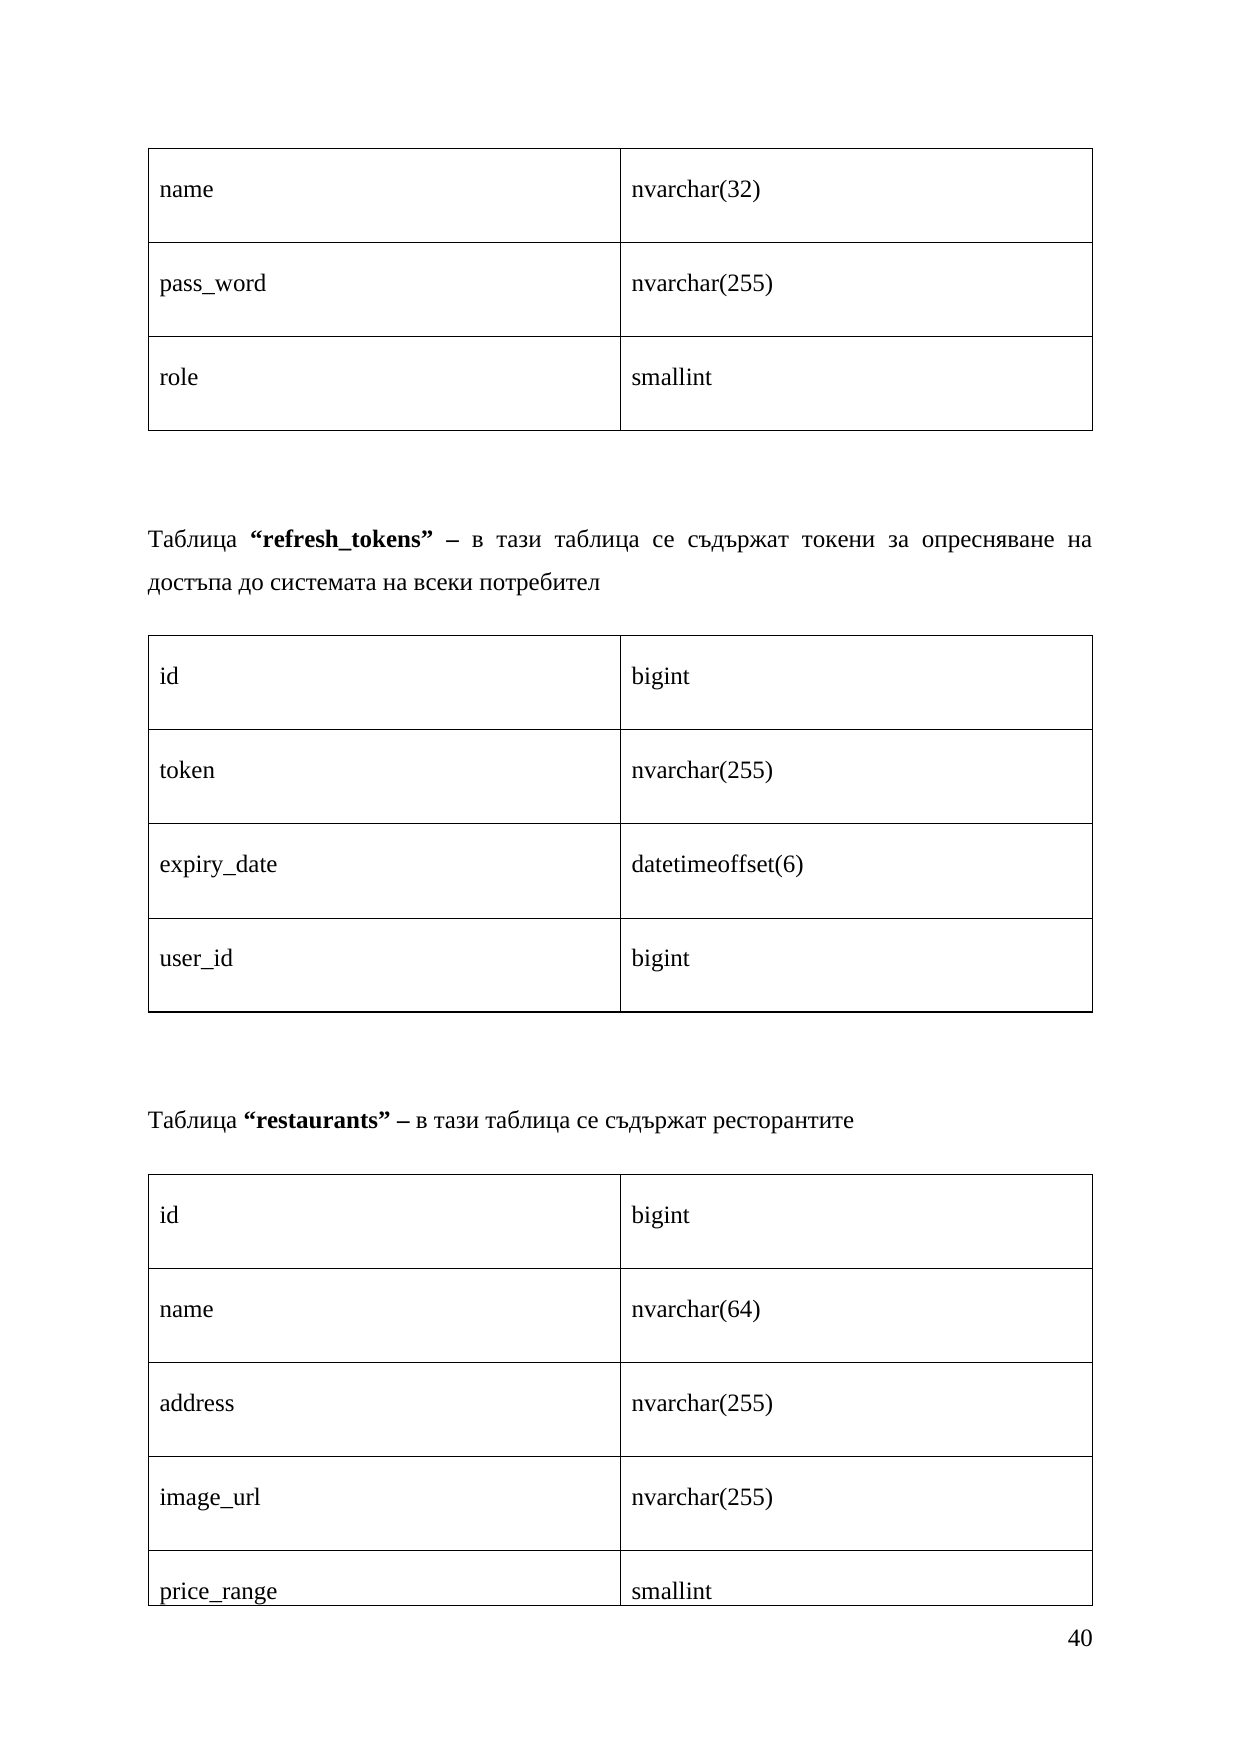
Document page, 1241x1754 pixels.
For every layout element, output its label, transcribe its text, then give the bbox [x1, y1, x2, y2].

table_cell token [149, 730, 620, 823]
table_cell nvarchar(64) [621, 1269, 1092, 1362]
table_cell price_range [149, 1551, 620, 1605]
table_cell expiry_date [149, 824, 620, 917]
table_header id [149, 1175, 620, 1268]
table_cell datetimeoffset(6) [621, 824, 1092, 917]
table_cell name [149, 1269, 620, 1362]
table_cell nvarchar(32) [621, 149, 1092, 242]
text Таблица “refresh_tokens” – в тази таблица се съдържат токени за опресняване на достъпа до системата на всеки потребител [148, 524, 1093, 596]
table_cell smallint [621, 1551, 1092, 1605]
table_cell nvarchar(255) [621, 1457, 1092, 1550]
table_header id [149, 636, 620, 729]
table_cell nvarchar(255) [621, 1363, 1092, 1456]
table_cell smallint [621, 337, 1092, 430]
table_cell user_id [149, 919, 620, 1011]
table_cell role [149, 337, 620, 430]
table_cell nvarchar(255) [621, 243, 1092, 336]
text Таблица “restaurants” – в тази таблица се съдържат ресторантите [148, 1106, 1093, 1134]
table_cell address [149, 1363, 620, 1456]
table_cell pass_word [149, 243, 620, 336]
table_header bigint [621, 636, 1092, 729]
table_header bigint [621, 1175, 1092, 1268]
table_cell image_url [149, 1457, 620, 1550]
table_cell name [149, 149, 620, 242]
table_cell nvarchar(255) [621, 730, 1092, 823]
table_cell bigint [621, 919, 1092, 1011]
